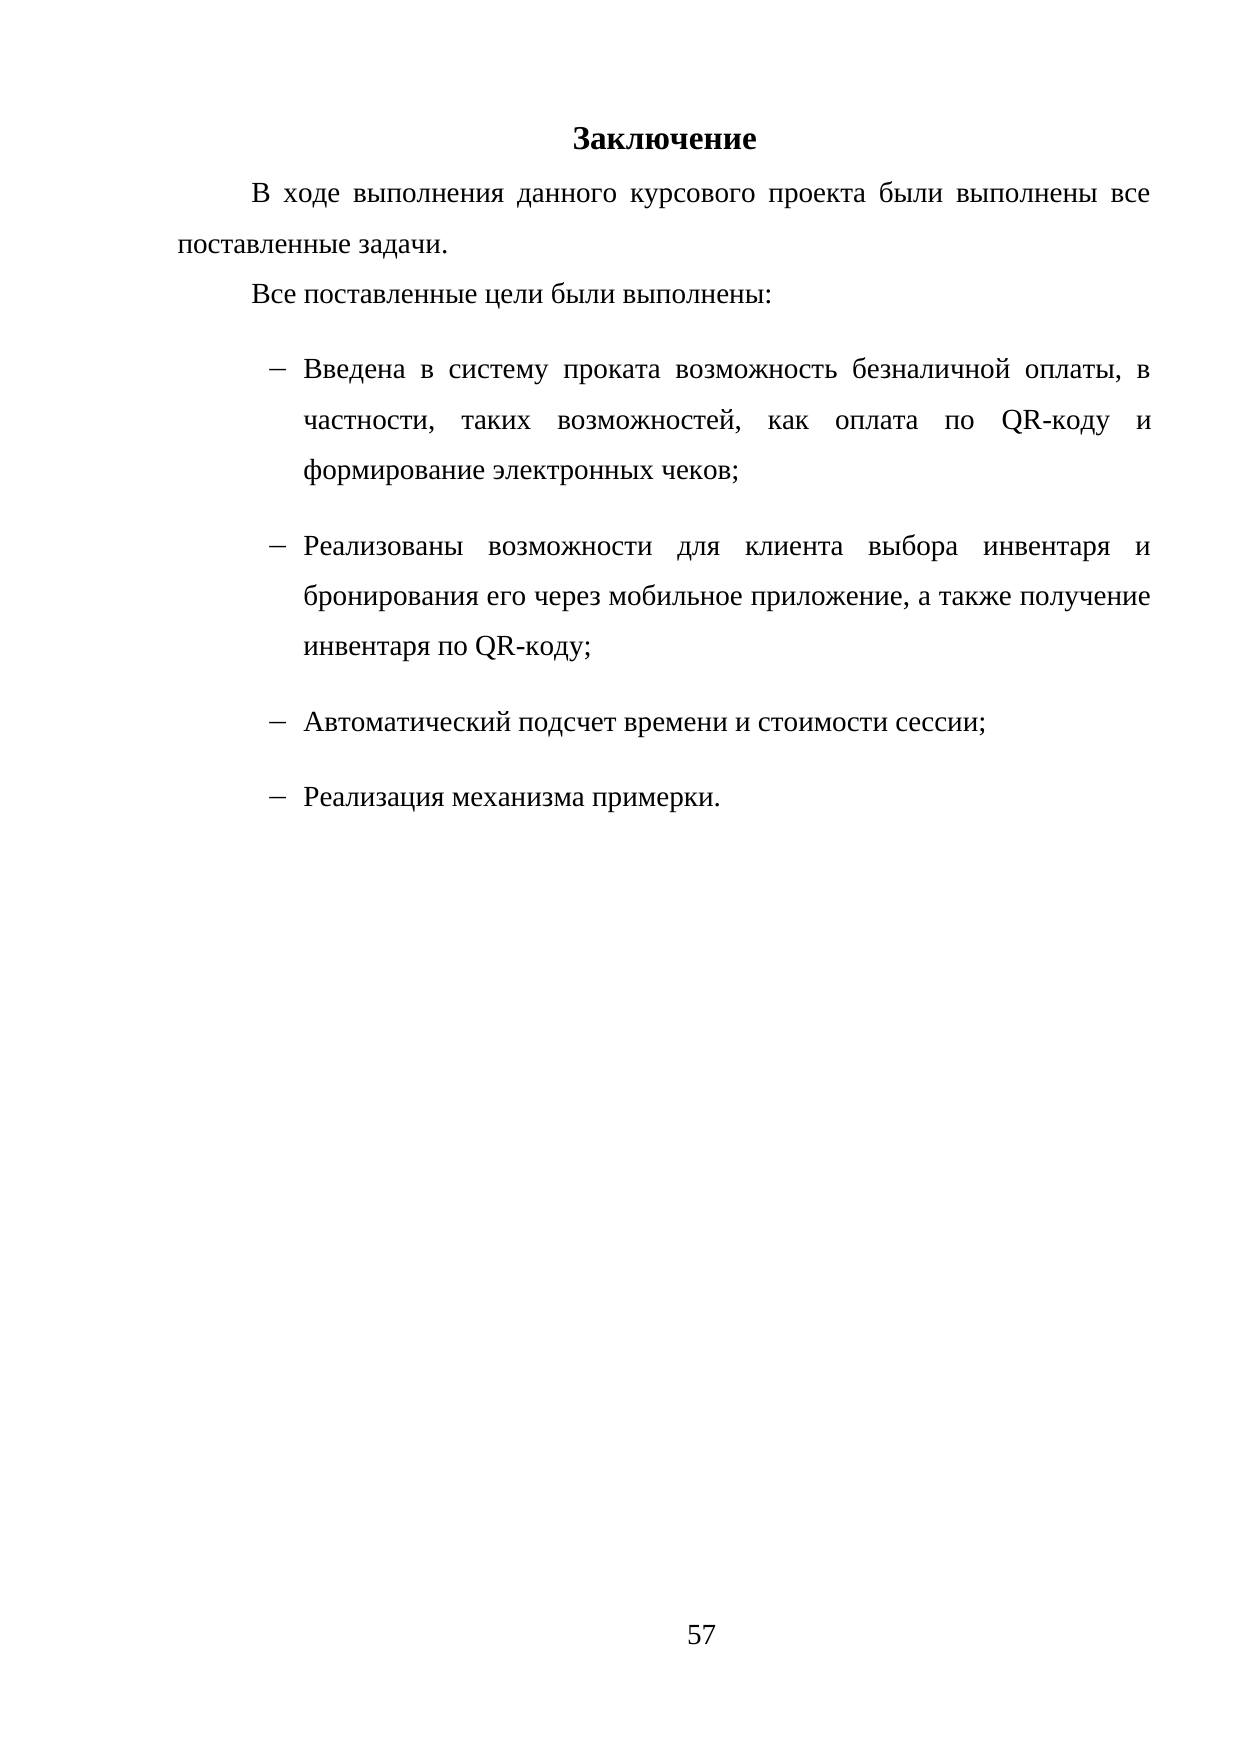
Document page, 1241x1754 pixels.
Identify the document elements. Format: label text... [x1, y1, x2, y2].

text В ходе выполнения данного курсового проекта были выполнены все поставленные задачи. [177, 176, 1152, 259]
text Введена в систему проката возможность безналичной оплаты, в частности, таких возможностей, как оплата по QR-коду и формирование электронных чеков; [266, 352, 1152, 486]
text Все поставленные цели были выполнены: [177, 276, 1152, 310]
text Реализация механизма примерки. [266, 779, 1152, 813]
text Заключение [177, 118, 1152, 156]
text Реализованы возможности для клиента выбора инвентаря и бронирования его через мобильное приложение, а также получение инвентаря по QR-коду; [266, 528, 1152, 662]
text Автоматический подсчет времени и стоимости сессии; [266, 704, 1152, 737]
